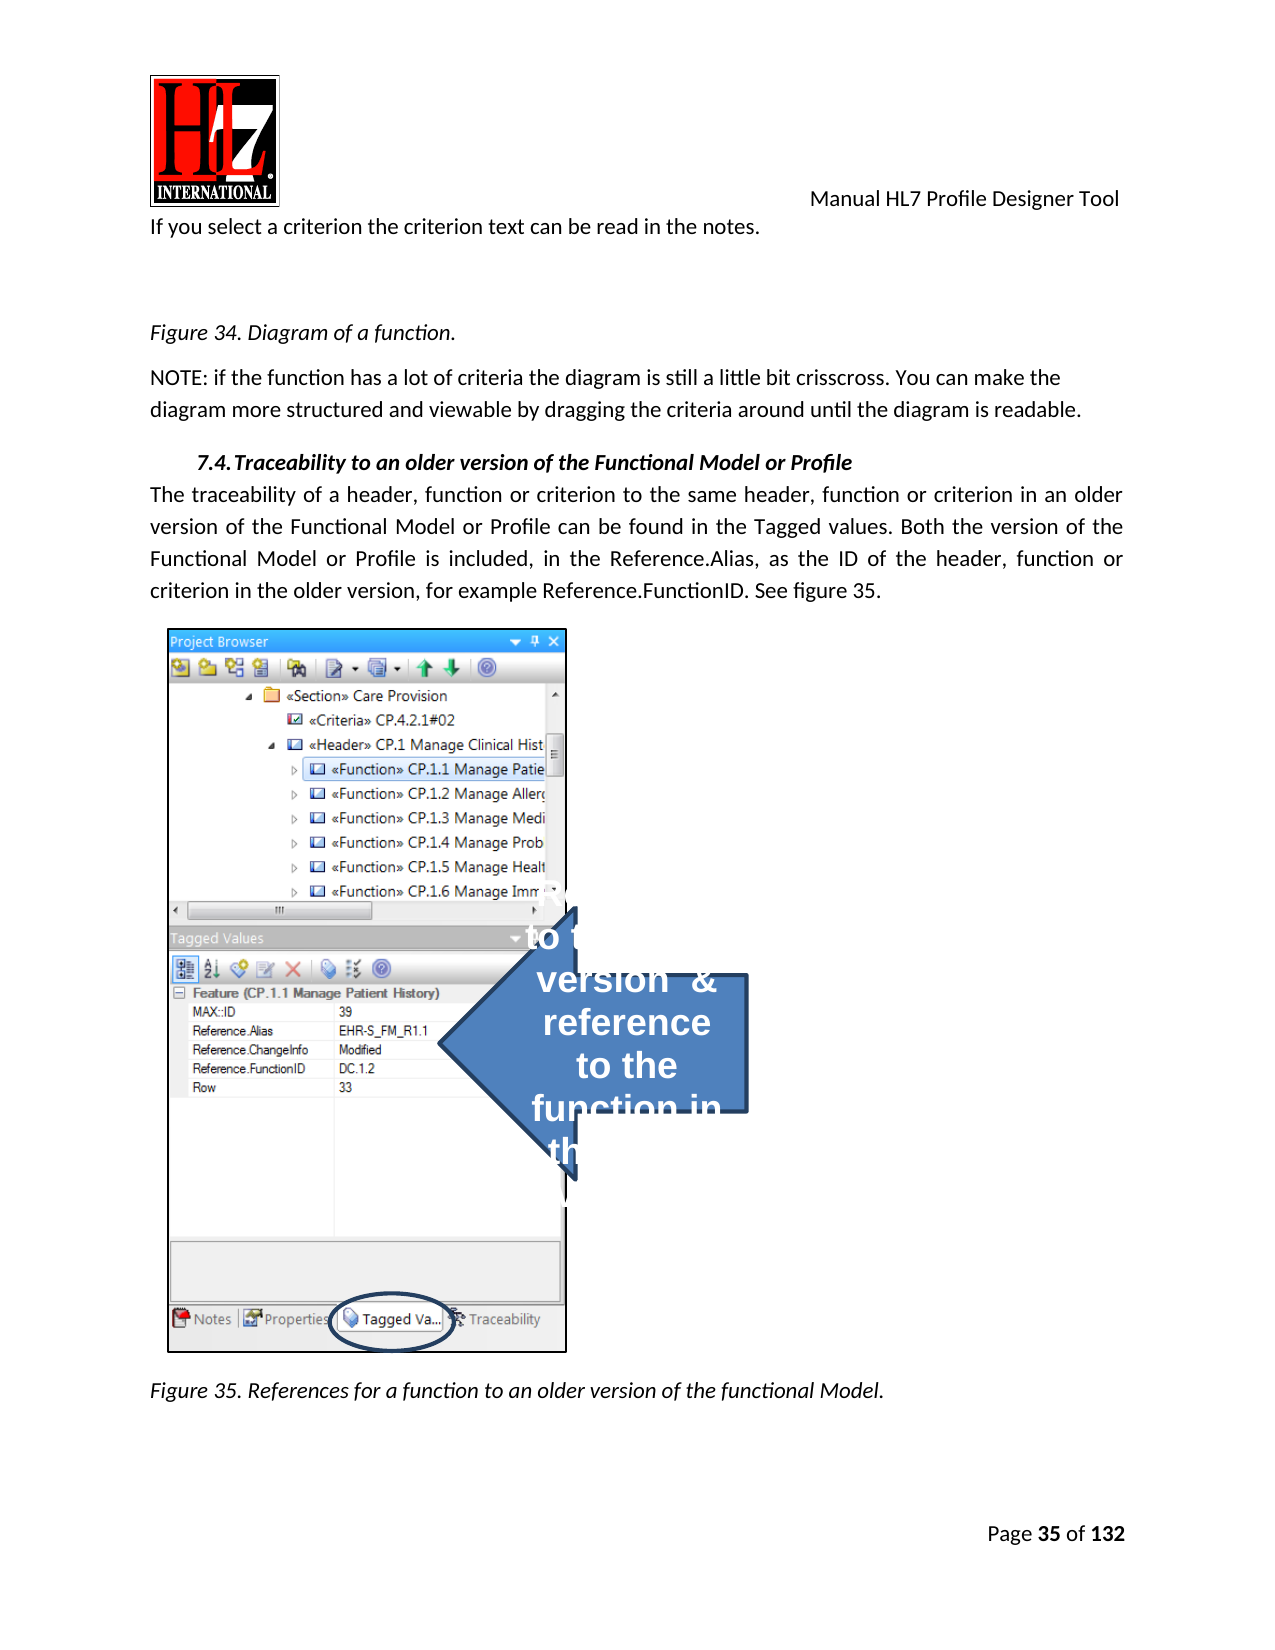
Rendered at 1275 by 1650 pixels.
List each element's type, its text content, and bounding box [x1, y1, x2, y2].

text If you select a criterion the criterion text can be read in the notes. [150, 212, 1125, 240]
text Figure 34. Diagram of a function. [150, 318, 1125, 346]
picture [169, 630, 565, 1351]
subtitle Traceability to an older version of the Functional Model or Profile [196, 448, 1125, 476]
text NOTE: if the function has a lot of criteria the diagram is still a little bit crisscross. You can make the diagram more structured and viewable by dragging the criteria around until the diagram is readable. [150, 363, 1125, 423]
text The traceability of a header, function or criterion to the same header, function or criterion in an older version of the Functional Model or Profile can be found in the Tagged values. Both the version of the Functional Model or Profile is included, in the Reference.Alias, as the ID of the header, function or criterion in the older version, for example Reference.FunctionID. See figure 35. [150, 480, 1125, 605]
text Figure 35. References for a function to an older version of the functional Model. [150, 1376, 1125, 1404]
picture [332, 1296, 451, 1348]
